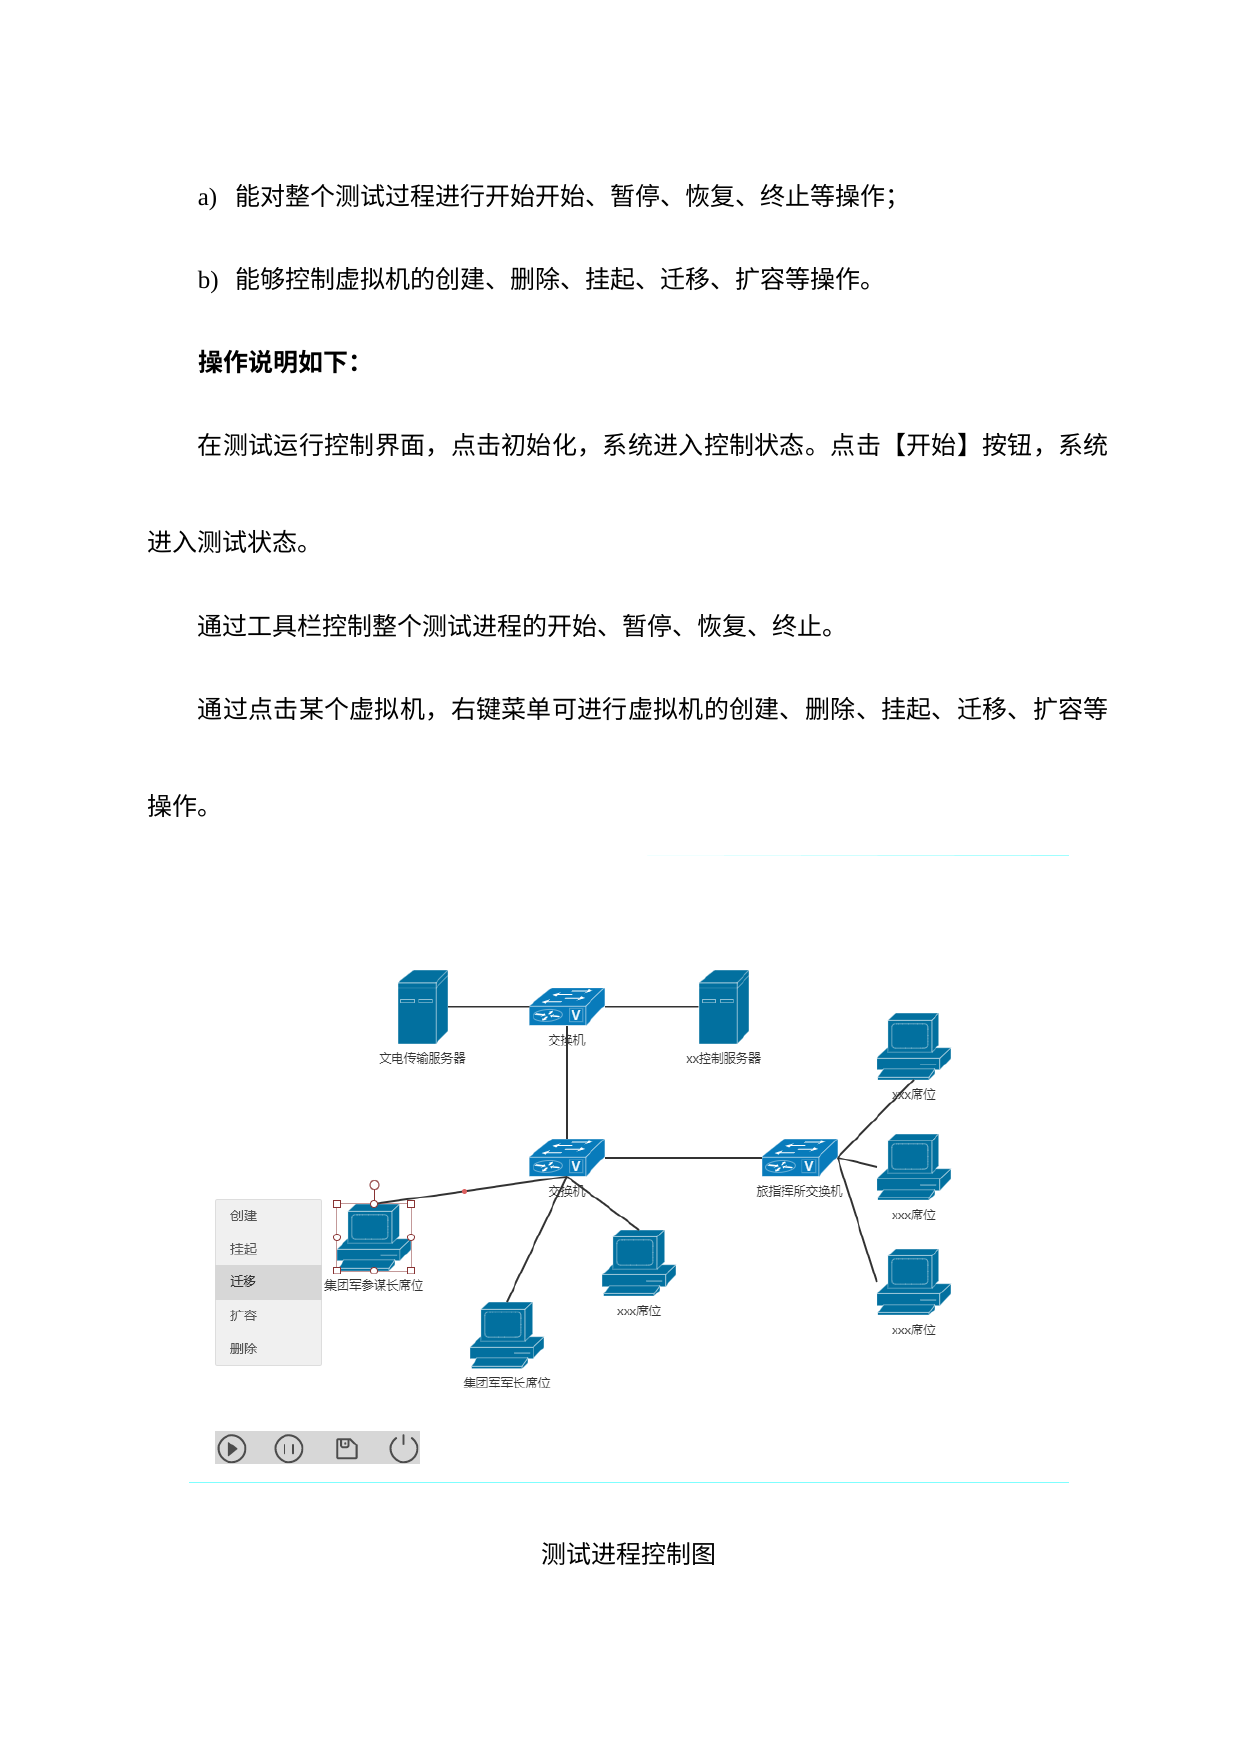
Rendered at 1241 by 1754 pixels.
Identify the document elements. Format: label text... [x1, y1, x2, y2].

picture [189, 855, 1069, 1483]
text a) 能对整个测试过程进行开始开始、暂停、恢复、终止等操作； [148, 162, 1110, 227]
text 操作说明如下： [148, 328, 1110, 393]
text 通过点击某个虚拟机，右键菜单可进行虚拟机的创建、删除、挂起、迁移、扩容等操作。 [148, 675, 1110, 837]
text b) 能够控制虚拟机的创建、删除、挂起、迁移、扩容等操作。 [148, 245, 1110, 310]
text 测试进程控制图 [148, 1520, 1110, 1585]
text 在测试运行控制界面，点击初始化，系统进入控制状态。点击【开始】按钮，系统进入测试状态。 [148, 411, 1110, 573]
text 通过工具栏控制整个测试进程的开始、暂停、恢复、终止。 [148, 592, 1110, 657]
